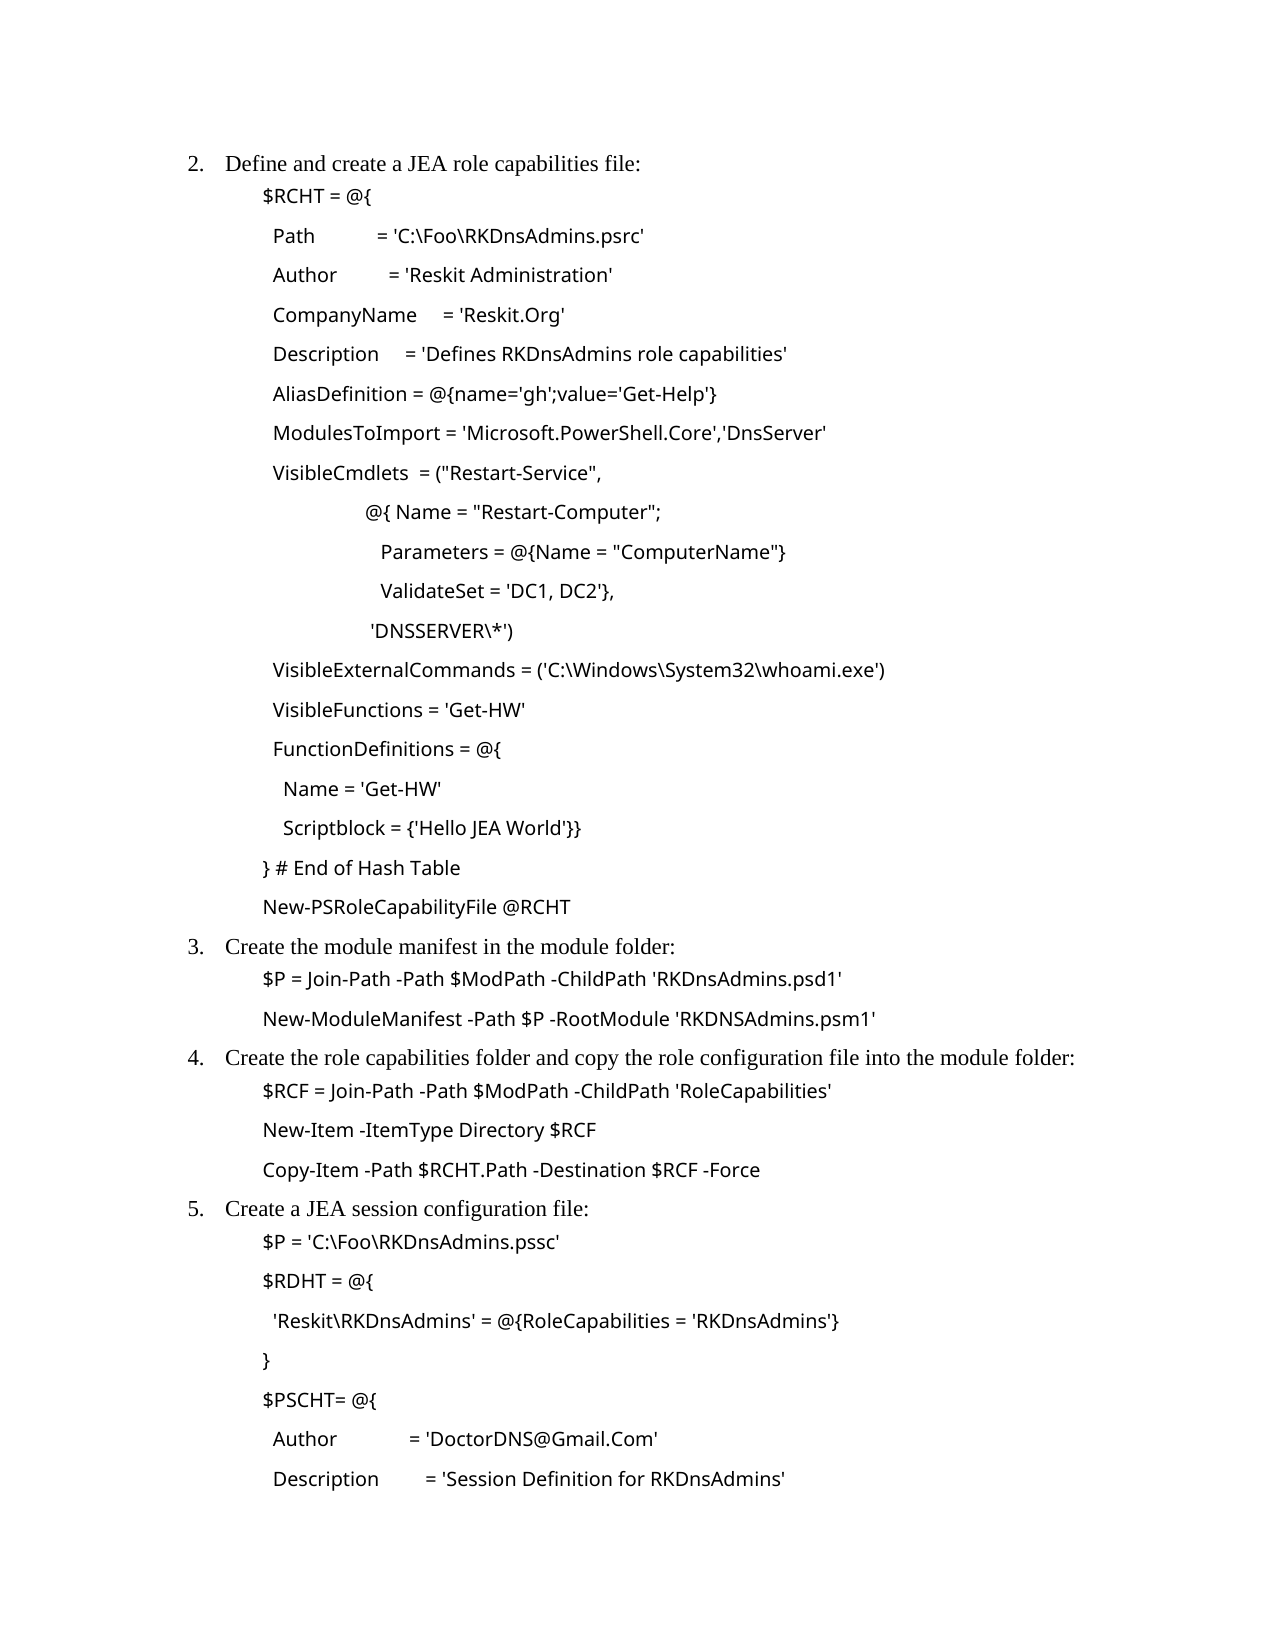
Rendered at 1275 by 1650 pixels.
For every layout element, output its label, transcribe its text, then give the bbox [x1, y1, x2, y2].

text New-ModuleManifest -Path $P -RootModule 'RKDNSAdmins.psm1' [262, 1005, 1125, 1032]
text ModulesToImport = 'Microsoft.PowerShell.Core','DnsServer' [262, 419, 1125, 446]
text Define and create a JEA role capabilities file: [187, 150, 1087, 176]
text $P = Join-Path -Path $ModPath -ChildPath 'RKDnsAdmins.psd1' [262, 965, 1125, 992]
text Name = 'Get-HW' [262, 775, 1125, 802]
text New-Item -ItemType Directory $RCF [262, 1116, 1125, 1143]
text $PSCHT= @{ [262, 1386, 1125, 1413]
text Parameters = @{Name = "ComputerName"} [262, 538, 1125, 565]
text Create the module manifest in the module folder: [187, 933, 1087, 959]
text Author = 'Reskit Administration' [262, 262, 1125, 288]
text 'DNSSERVER\*') [262, 617, 1125, 644]
text Create a JEA session configuration file: [187, 1195, 1087, 1222]
text $RCHT = @{ [262, 183, 1125, 209]
text Copy-Item -Path $RCHT.Path -Destination $RCF -Force [262, 1156, 1125, 1183]
text Create the role capabilities folder and copy the role configuration file into the module folder: [187, 1044, 1087, 1071]
text Path = 'C:\Foo\RKDnsAdmins.psrc' [262, 222, 1125, 249]
text ValidateSet = 'DC1, DC2'}, [262, 577, 1125, 604]
text 'Reskit\RKDnsAdmins' = @{RoleCapabilities = 'RKDnsAdmins'} [262, 1307, 1125, 1334]
text Author = 'DoctorDNS@Gmail.Com' [262, 1425, 1125, 1452]
text Scriptblock = {'Hello JEA World'}} [262, 814, 1125, 841]
text CompanyName = 'Reskit.Org' [262, 301, 1125, 328]
text $RCF = Join-Path -Path $ModPath -ChildPath 'RoleCapabilities' [262, 1077, 1125, 1104]
text Description = 'Defines RKDnsAdmins role capabilities' [262, 341, 1125, 367]
text VisibleExternalCommands = ('C:\Windows\System32\whoami.exe') [262, 656, 1125, 683]
text Description = 'Session Definition for RKDnsAdmins' [262, 1465, 1125, 1492]
text VisibleFunctions = 'Get-HW' [262, 696, 1125, 723]
text FunctionDefinitions = @{ [262, 735, 1125, 762]
text New-PSRoleCapabilityFile @RCHT [262, 893, 1125, 920]
text AliasDefinition = @{name='gh';value='Get-Help'} [262, 380, 1125, 407]
text } [262, 1346, 1125, 1373]
text $RDHT = @{ [262, 1267, 1125, 1294]
text @{ Name = "Restart-Computer"; [262, 498, 1125, 525]
text $P = 'C:\Foo\RKDnsAdmins.pssc' [262, 1228, 1125, 1255]
text } # End of Hash Table [262, 854, 1125, 881]
text VisibleCmdlets = ("Restart-Service", [262, 459, 1125, 486]
